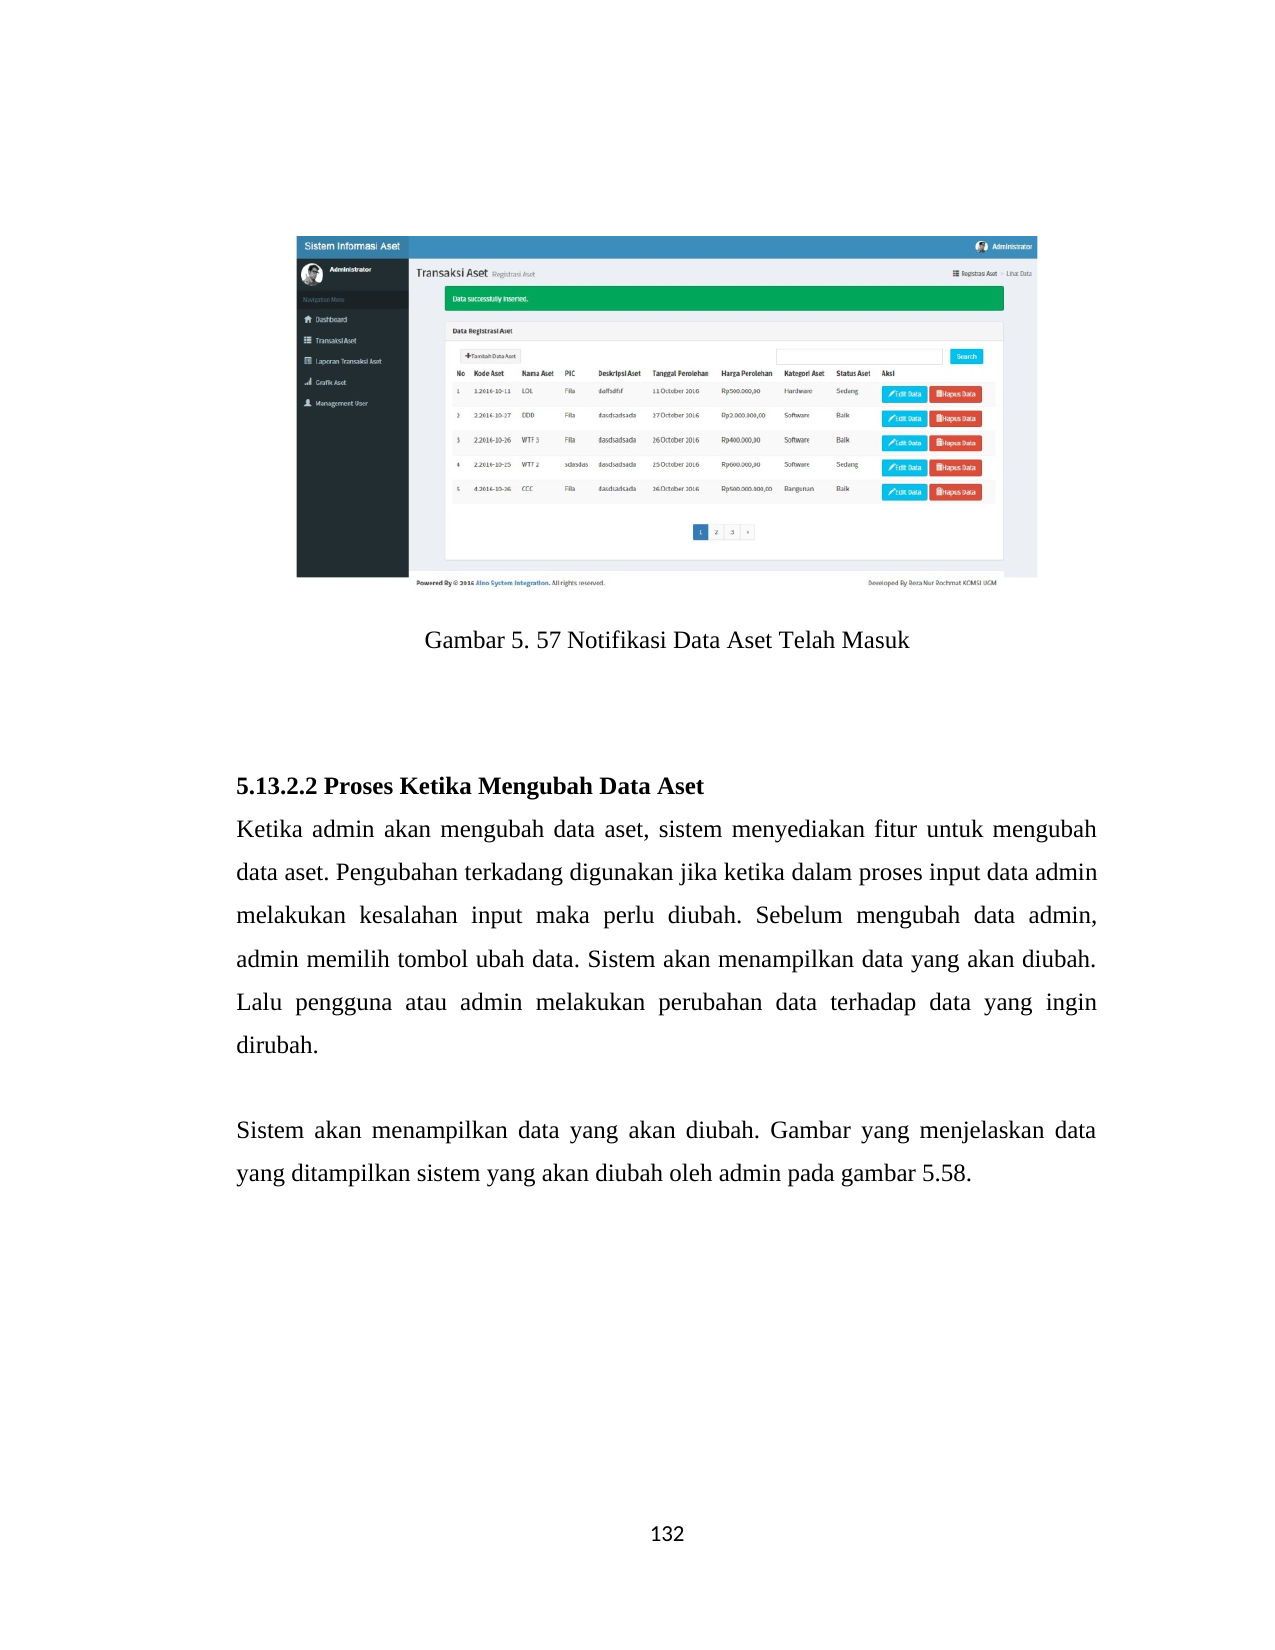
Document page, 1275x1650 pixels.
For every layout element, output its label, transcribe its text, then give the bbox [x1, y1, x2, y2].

list Ketika admin akan mengubah data aset, sistem menyediakan fitur untuk mengubah data aset. Pengubahan terkadang digunakan jika ketika dalam proses input data admin melakukan kesalahan input maka perlu diubah. Sebelum mengubah data admin, admin memilih tombol ubah data. Sistem akan menampilkan data yang akan diubah. Lalu pengguna atau admin melakukan perubahan data terhadap data yang ingin dirubah. [236, 814, 1098, 1059]
text Gambar 5. 57 Notifikasi Data Aset Telah Masuk [236, 625, 1098, 654]
list 5.13.2.2 Proses Ketika Mengubah Data Aset [236, 771, 1098, 800]
picture [296, 236, 1038, 591]
list Sistem akan menampilkan data yang akan diubah. Gambar yang menjelaskan data yang ditampilkan sistem yang akan diubah oleh admin pada gambar 5.58. [236, 1115, 1098, 1187]
